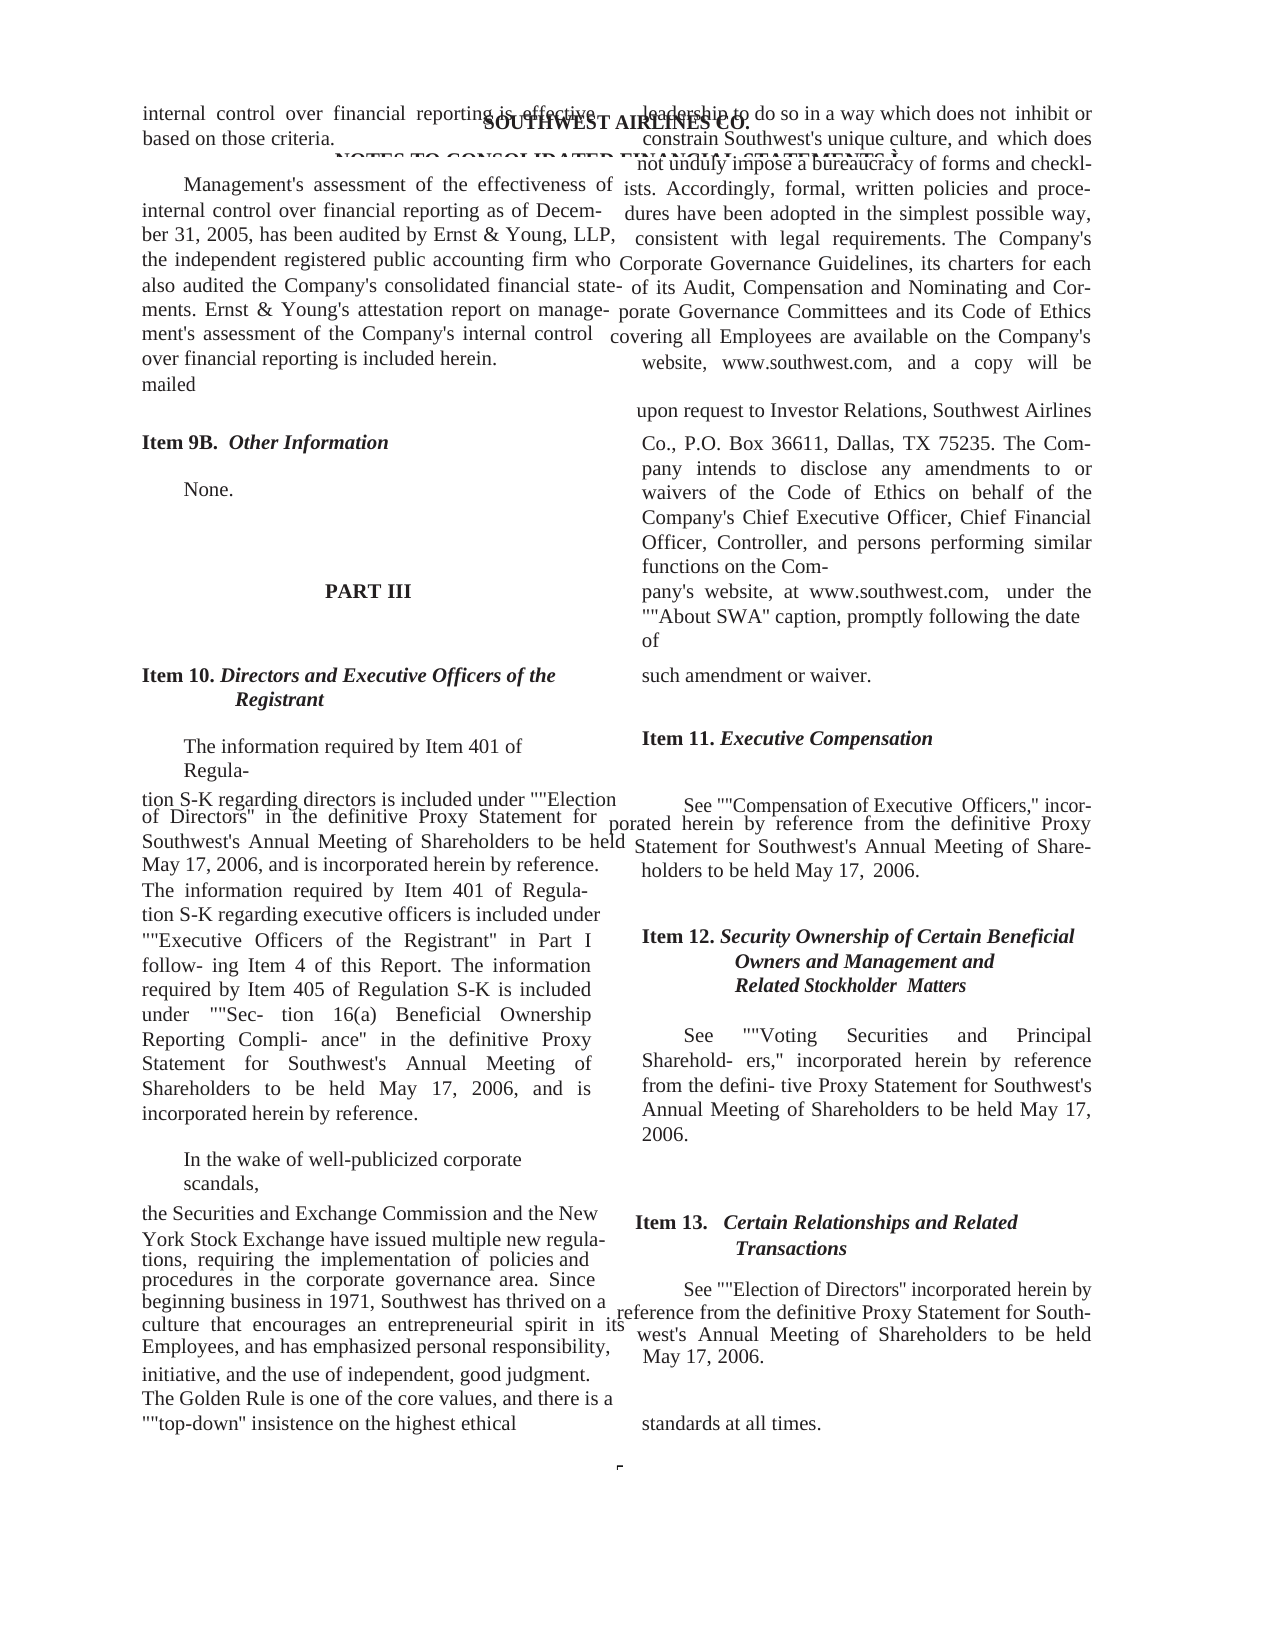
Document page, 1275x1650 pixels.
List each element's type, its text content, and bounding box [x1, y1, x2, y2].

text such amendment or waiver. [642, 663, 1104, 687]
text procedures in the corporate governance area. Since See ""Election of Directors'' incorporated herein by beginning business in 1971, Southwest has thrived on a reference from the definitive Proxy Statement for South- culture that encourages an entrepreneurial spirit in its west's Annual Meeting of Shareholders to be held Employees, and has emphasized personal responsibility, May 17, 2006. [142, 1279, 1092, 1368]
subtitle Item 10. Directors and Executive Officers of the Registrant [142, 663, 592, 711]
text Management's assessment of the effectiveness of ists. Accordingly, formal, written policies and proce- internal control over financial reporting as of Decem- dures have been adopted in the simplest possible way, ber 31, 2005, has been audited by Ernst & Young, LLP, consistent with legal requirements. The Company's the independent registered public accounting firm who Corporate Governance Guidelines, its charters for each also audited the Company's consolidated financial state- of its Audit, Compensation and Nominating and Cor- ments. Ernst & Young's attestation report on manage- porate Governance Committees and its Code of Ethics ment's assessment of the Company's internal control covering all Employees are available on the Company's over financial reporting is included herein. website, www.southwest.com, and a copy will be mailed [142, 175, 1092, 396]
text In the wake of well-publicized corporate scandals, [183, 1147, 592, 1195]
text Co., P.O. Box 36611, Dallas, TX 75235. The Com- pany intends to disclose any amendments to or waivers of the Code of Ethics on behalf of the Company's Chief Executive Officer, Chief Financial Officer, Controller, and persons performing similar functions on the Com- [642, 431, 1092, 578]
text internal control over financial reporting is effective leadership to do so in a way which does not inhibit or based on those criteria. constrain Southwest's unique culture, and which does not unduly impose a bureaucracy of forms and checkl- [142, 101, 1092, 175]
text ""Executive Officers of the Registrant'' in Part I follow- ing Item 4 of this Report. The information required by Item 405 of Regulation S-K is included under ""Sec- tion 16(a) Beneficial Ownership Reporting Compli- ance'' in the definitive Proxy Statement for Southwest's Annual Meeting of Shareholders to be held May 17, 2006, and is incorporated herein by reference. [142, 928, 592, 1125]
text None. [183, 477, 389, 501]
text ""top-down'' insistence on the highest ethical standards at all times. [642, 1411, 1106, 1435]
text Owners and Management and Related Stockholder Matters [734, 949, 1057, 997]
text tions, requiring the implementation of policies and [142, 1251, 1104, 1271]
text The information required by Item 401 of Regula- [142, 882, 1104, 902]
text upon request to Investor Relations, Southwest Airlines [142, 398, 1092, 422]
text The information required by Item 401 of Regula- [183, 734, 592, 782]
subtitle Item 12. Security Ownership of Certain Beneficial [642, 928, 1104, 948]
text ""top-down'' insistence on the highest ethical standards at all times. [142, 1411, 593, 1435]
text The Golden Rule is one of the core values, and there is a [142, 1386, 1104, 1410]
text PART III pany's website, at www.southwest.com, under the ""About SWA'' caption, promptly following the date of [325, 579, 1092, 652]
text tion S-K regarding directors is included under ""Election See ""Compensation of Executive Officers,'' incor- of Directors'' in the definitive Proxy Statement for porated herein by reference from the definitive Proxy Southwest's Annual Meeting of Shareholders to be held Statement for Southwest's Annual Meeting of Share- May 17, 2006, and is incorporated herein by reference. holders to be held May 17, 2006. [142, 787, 1092, 882]
text initiative, and the use of independent, good judgment. [142, 1368, 1104, 1385]
text the Securities and Exchange Commission and the New Item 13. Certain Relationships and Related [142, 1197, 1104, 1226]
text Item 11. Executive Compensation [642, 725, 1104, 749]
text See ""Voting Securities and Principal Sharehold- ers,'' incorporated herein by reference from the defini- tive Proxy Statement for Southwest's Annual Meeting of Shareholders to be held May 17, 2006. [642, 1023, 1092, 1146]
text tion S-K regarding executive officers is included under [142, 903, 1104, 926]
text York Stock Exchange have issued multiple new regula- Transactions [142, 1226, 1104, 1251]
text Item 9B. Other Information [142, 430, 389, 454]
